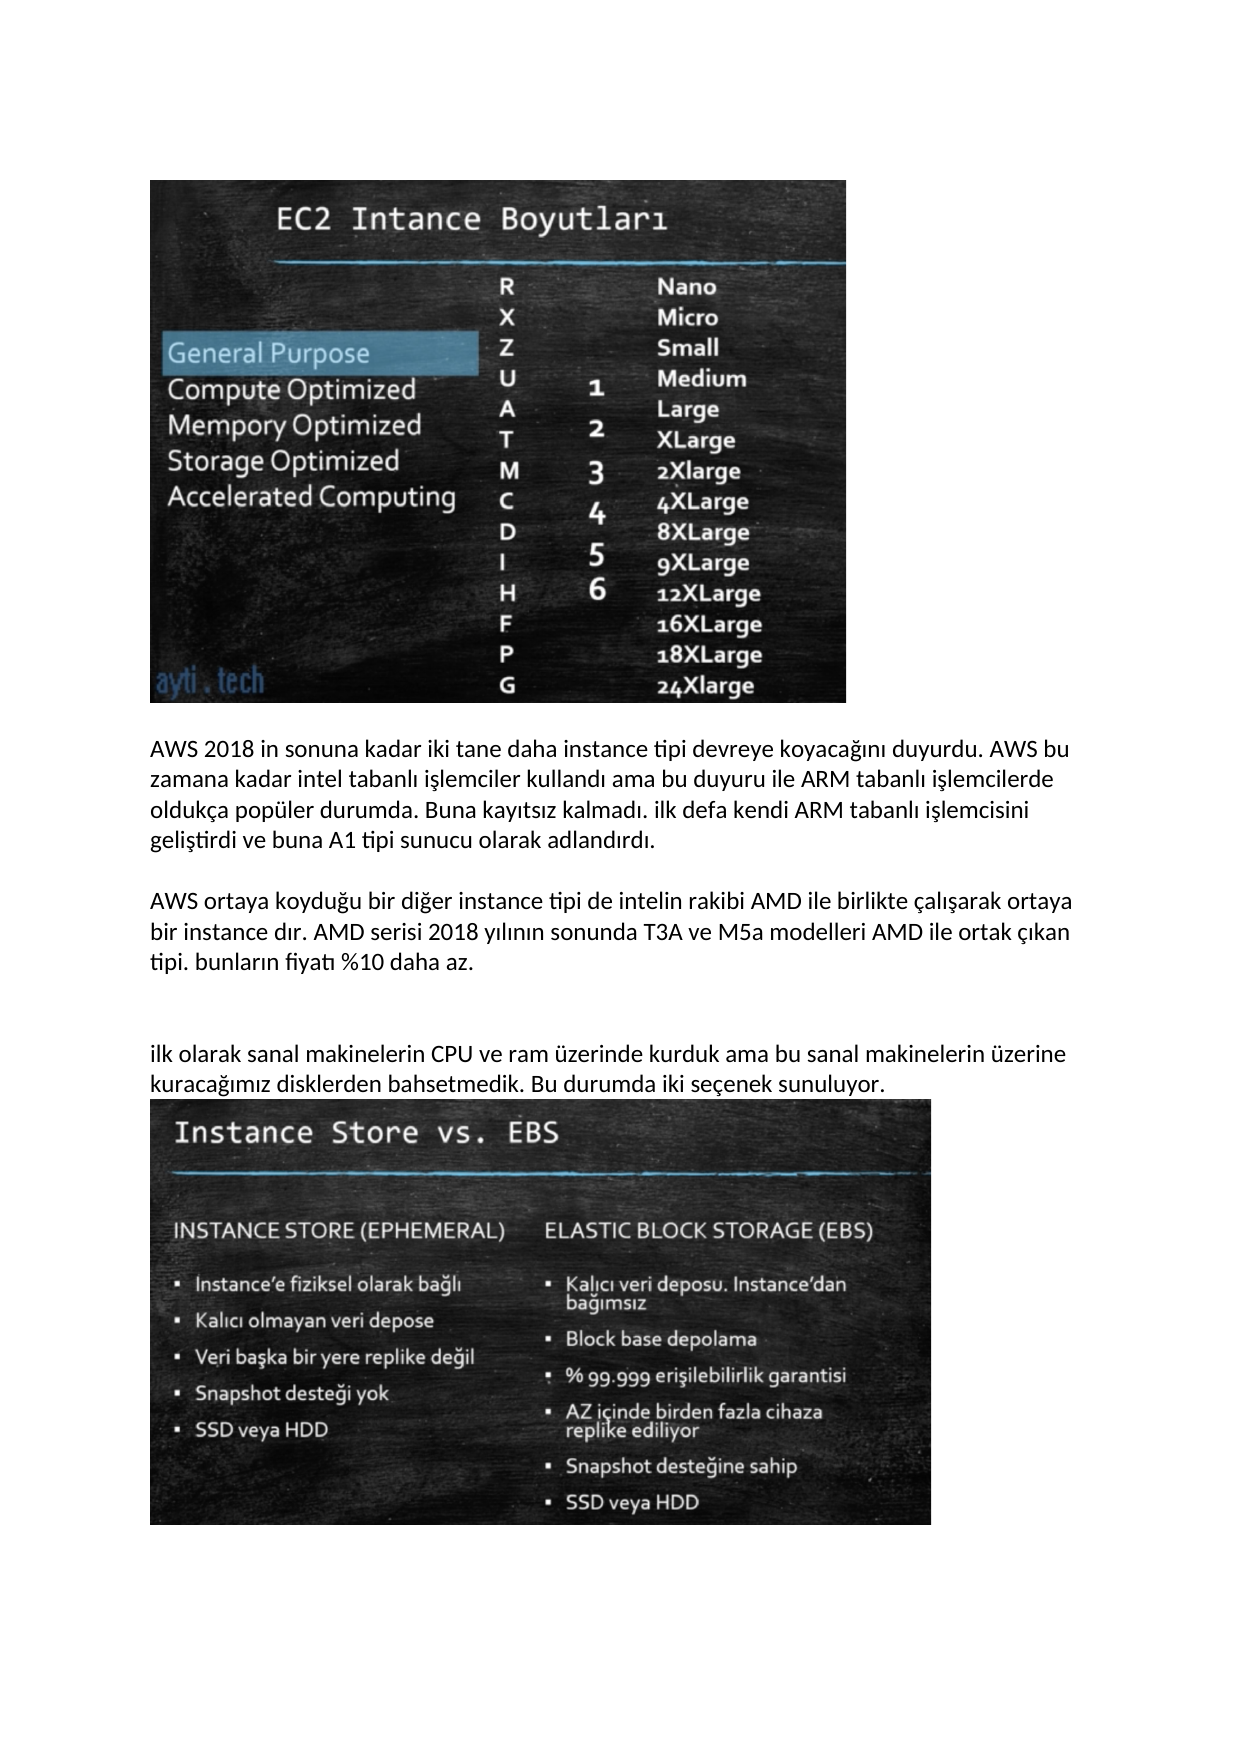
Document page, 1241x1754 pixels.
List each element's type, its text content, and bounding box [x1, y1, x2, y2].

text AWS ortaya koyduğu bir diğer instance tipi de intelin rakibi AMD ile birlikte çalışarak ortaya bir instance dır. AMD serisi 2018 yılının sonunda T3A ve M5a modelleri AMD ile ortak çıkan tipi. bunların fiyatı %10 daha az. [150, 885, 1090, 977]
picture [150, 180, 847, 703]
text AWS 2018 in sonuna kadar iki tane daha instance tipi devreye koyacağını duyurdu. AWS bu zamana kadar intel tabanlı işlemciler kullandı ama bu duyuru ile ARM tabanlı işlemcilerde oldukça popüler durumda. Buna kayıtsız kalmadı. ilk defa kendi ARM tabanlı işlemcisini geliştirdi ve buna A1 tipi sunucu olarak adlandırdı. [150, 733, 1090, 855]
picture [150, 1099, 932, 1525]
text ilk olarak sanal makinelerin CPU ve ram üzerinde kurduk ama bu sanal makinelerin üzerine kuracağımız disklerden bahsetmedik. Bu durumda iki seçenek sunuluyor. [150, 1038, 1090, 1099]
